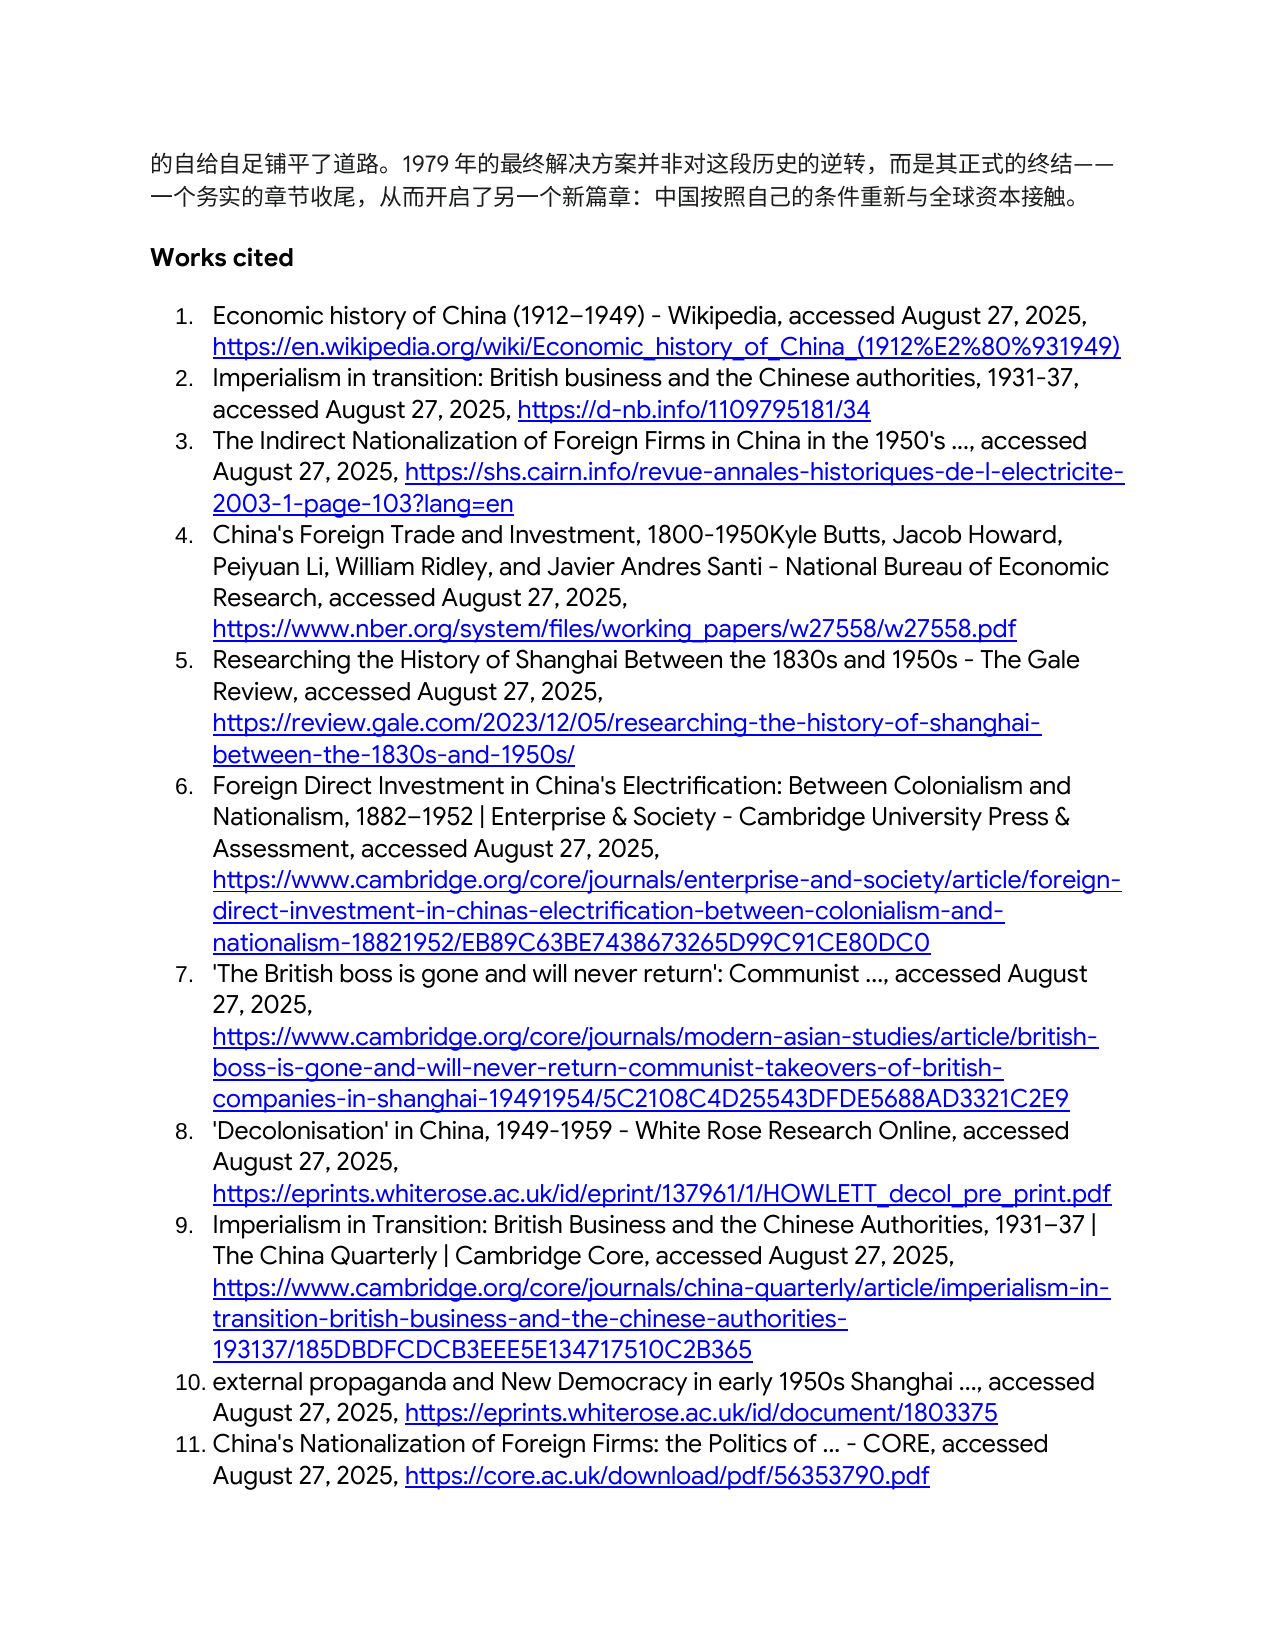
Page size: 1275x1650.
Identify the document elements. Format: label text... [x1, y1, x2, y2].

list China's Foreign Trade and Investment, 1800-1950Kyle Butts, Jacob Howard, Peiyuan Li, William Ridley, and Javier Andres Santi - National Bureau of Economic Research, accessed August 27, 2025, https://www.nber.org/system/files/working_papers/w27558/w27558.pdf [175, 519, 1125, 645]
list Imperialism in transition: British business and the Chinese authorities, 1931-37, accessed August 27, 2025, https://d-nb.info/1109795181/34 [175, 363, 1125, 425]
list Imperialism in Transition: British Business and the Chinese Authorities, 1931–37 | The China Quarterly | Cambridge Core, accessed August 27, 2025, https://www.cambridge.org/core/journals/china-quarterly/article/imperialism-in-transition-british-business-and-the-chinese-authorities-193137/185DBDFCDCB3EEE5E134717510C2B365 [175, 1209, 1125, 1366]
list Economic history of China (1912–1949) - Wikipedia, accessed August 27, 2025, https://en.wikipedia.org/wiki/Economic_history_of_China_(1912%E2%80%931949) [175, 300, 1125, 363]
list Researching the History of Shanghai Between the 1830s and 1950s - The Gale Review, accessed August 27, 2025, https://review.gale.com/2023/12/05/researching-the-history-of-shanghai-between-the-1830s-and-1950s/ [175, 645, 1125, 770]
list China's Nationalization of Foreign Firms: the Politics of ... - CORE, accessed August 27, 2025, https://core.ac.uk/download/pdf/56353790.pdf [175, 1429, 1125, 1491]
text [150, 150, 1125, 211]
subtitle Works cited [150, 242, 1125, 273]
list 'Decolonisation' in China, 1949-1959 - White Rose Research Online, accessed August 27, 2025, https://eprints.whiterose.ac.uk/id/eprint/137961/1/HOWLETT_decol_pre_print.pdf [175, 1115, 1125, 1209]
list Foreign Direct Investment in China's Electrification: Between Colonialism and Nationalism, 1882–1952 | Enterprise & Society - Cambridge University Press & Assessment, accessed August 27, 2025, https://www.cambridge.org/core/journals/enterprise-and-society/article/foreign-direct-investment-in-chinas-electrification-between-colonialism-and-nationalism-18821952/EB89C63BE7438673265D99C91CE80DC0 [175, 770, 1125, 958]
list 'The British boss is gone and will never return': Communist ..., accessed August 27, 2025, https://www.cambridge.org/core/journals/modern-asian-studies/article/british-boss-is-gone-and-will-never-return-communist-takeovers-of-british-companies-in-shanghai-19491954/5C2108C4D25543DFDE5688AD3321C2E9 [175, 958, 1125, 1115]
list The Indirect Nationalization of Foreign Firms in China in the 1950's ..., accessed August 27, 2025, https://shs.cairn.info/revue-annales-historiques-de-l-electricite-2003-1-page-103?lang=en [175, 425, 1125, 519]
list external propaganda and New Democracy in early 1950s Shanghai ..., accessed August 27, 2025, https://eprints.whiterose.ac.uk/id/document/1803375 [175, 1366, 1125, 1429]
